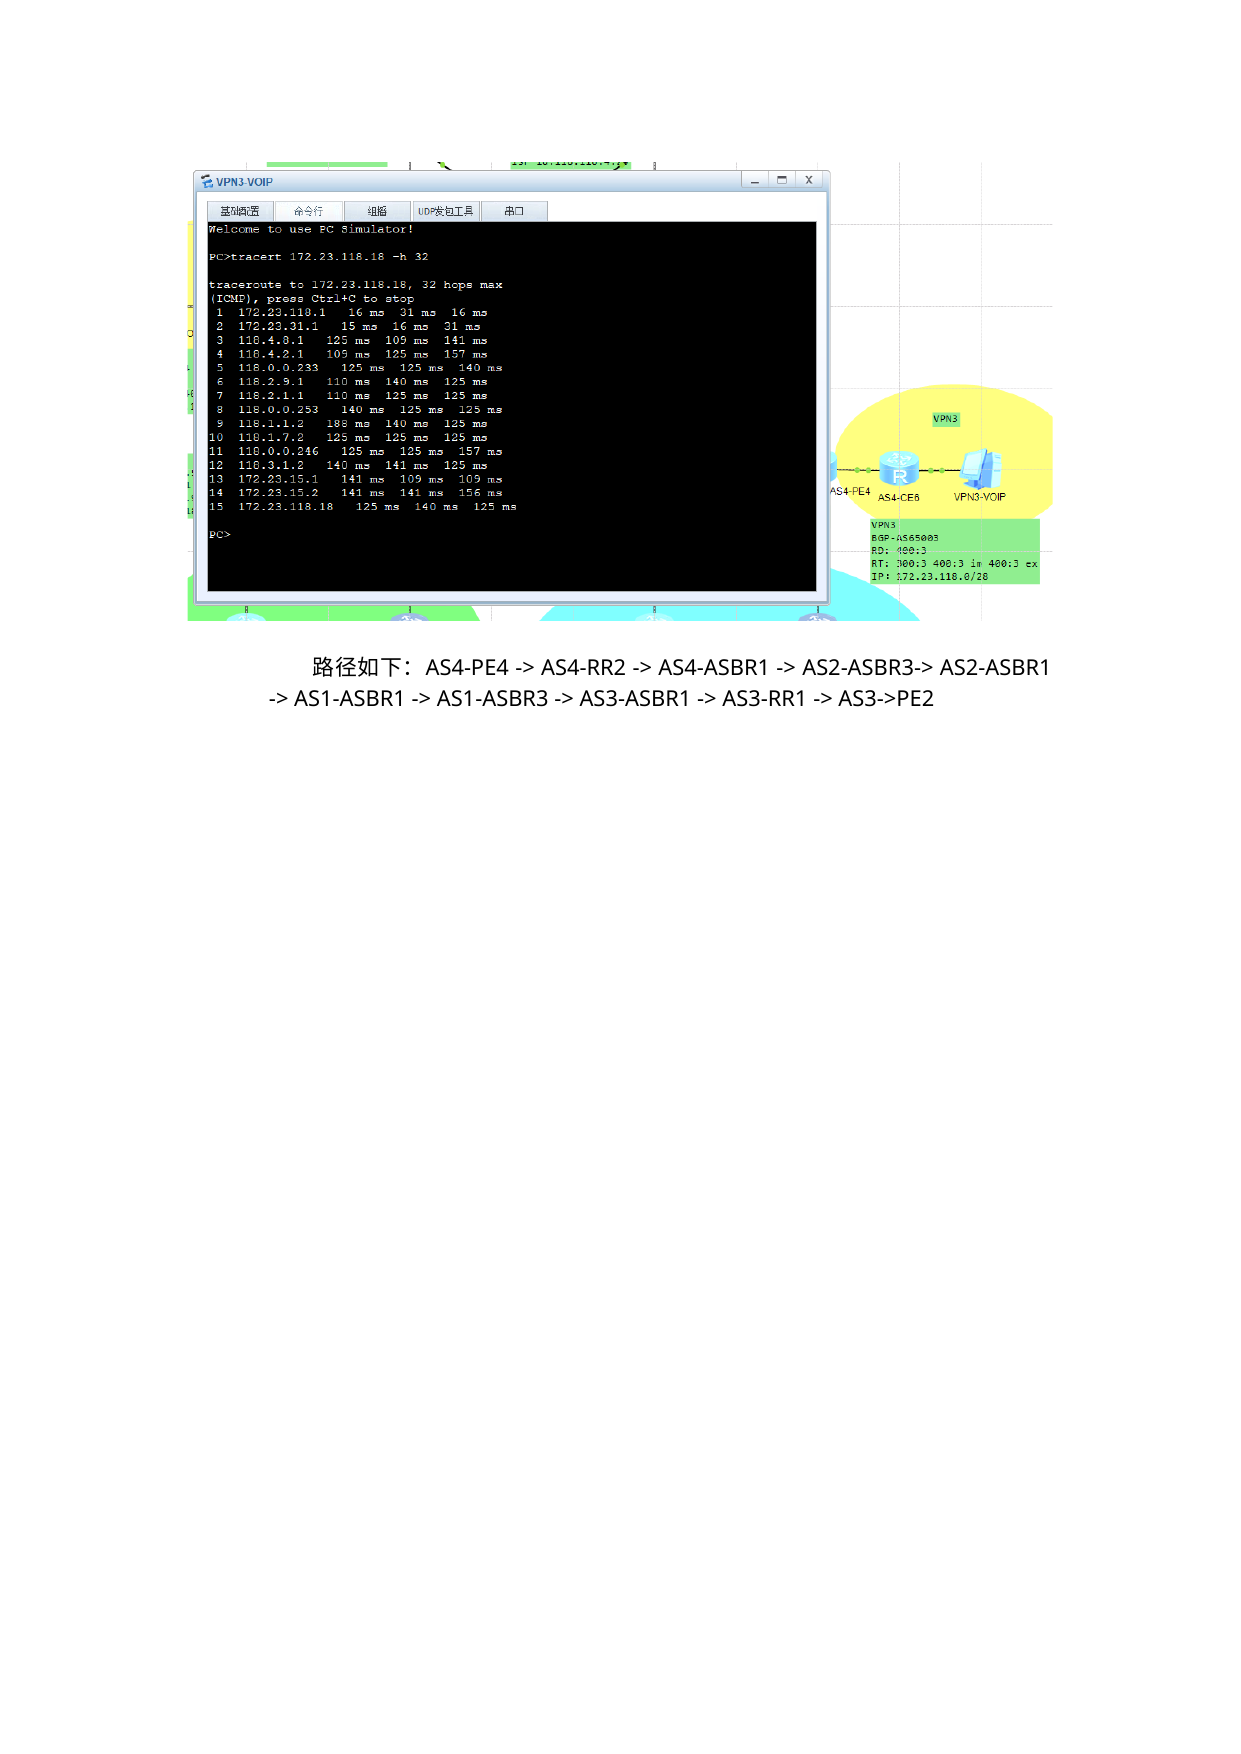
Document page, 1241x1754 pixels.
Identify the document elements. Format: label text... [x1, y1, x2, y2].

picture [187, 162, 1053, 621]
list 路径如下：AS4-PE4 -> AS4-RR2 -> AS4-ASBR1 -> AS2-ASBR3-> AS2-ASBR1 -> AS1-ASBR1 -> AS1-ASBR3 -> AS3-ASBR1 -> AS3-RR1 -> AS3->PE2 [269, 649, 1053, 714]
